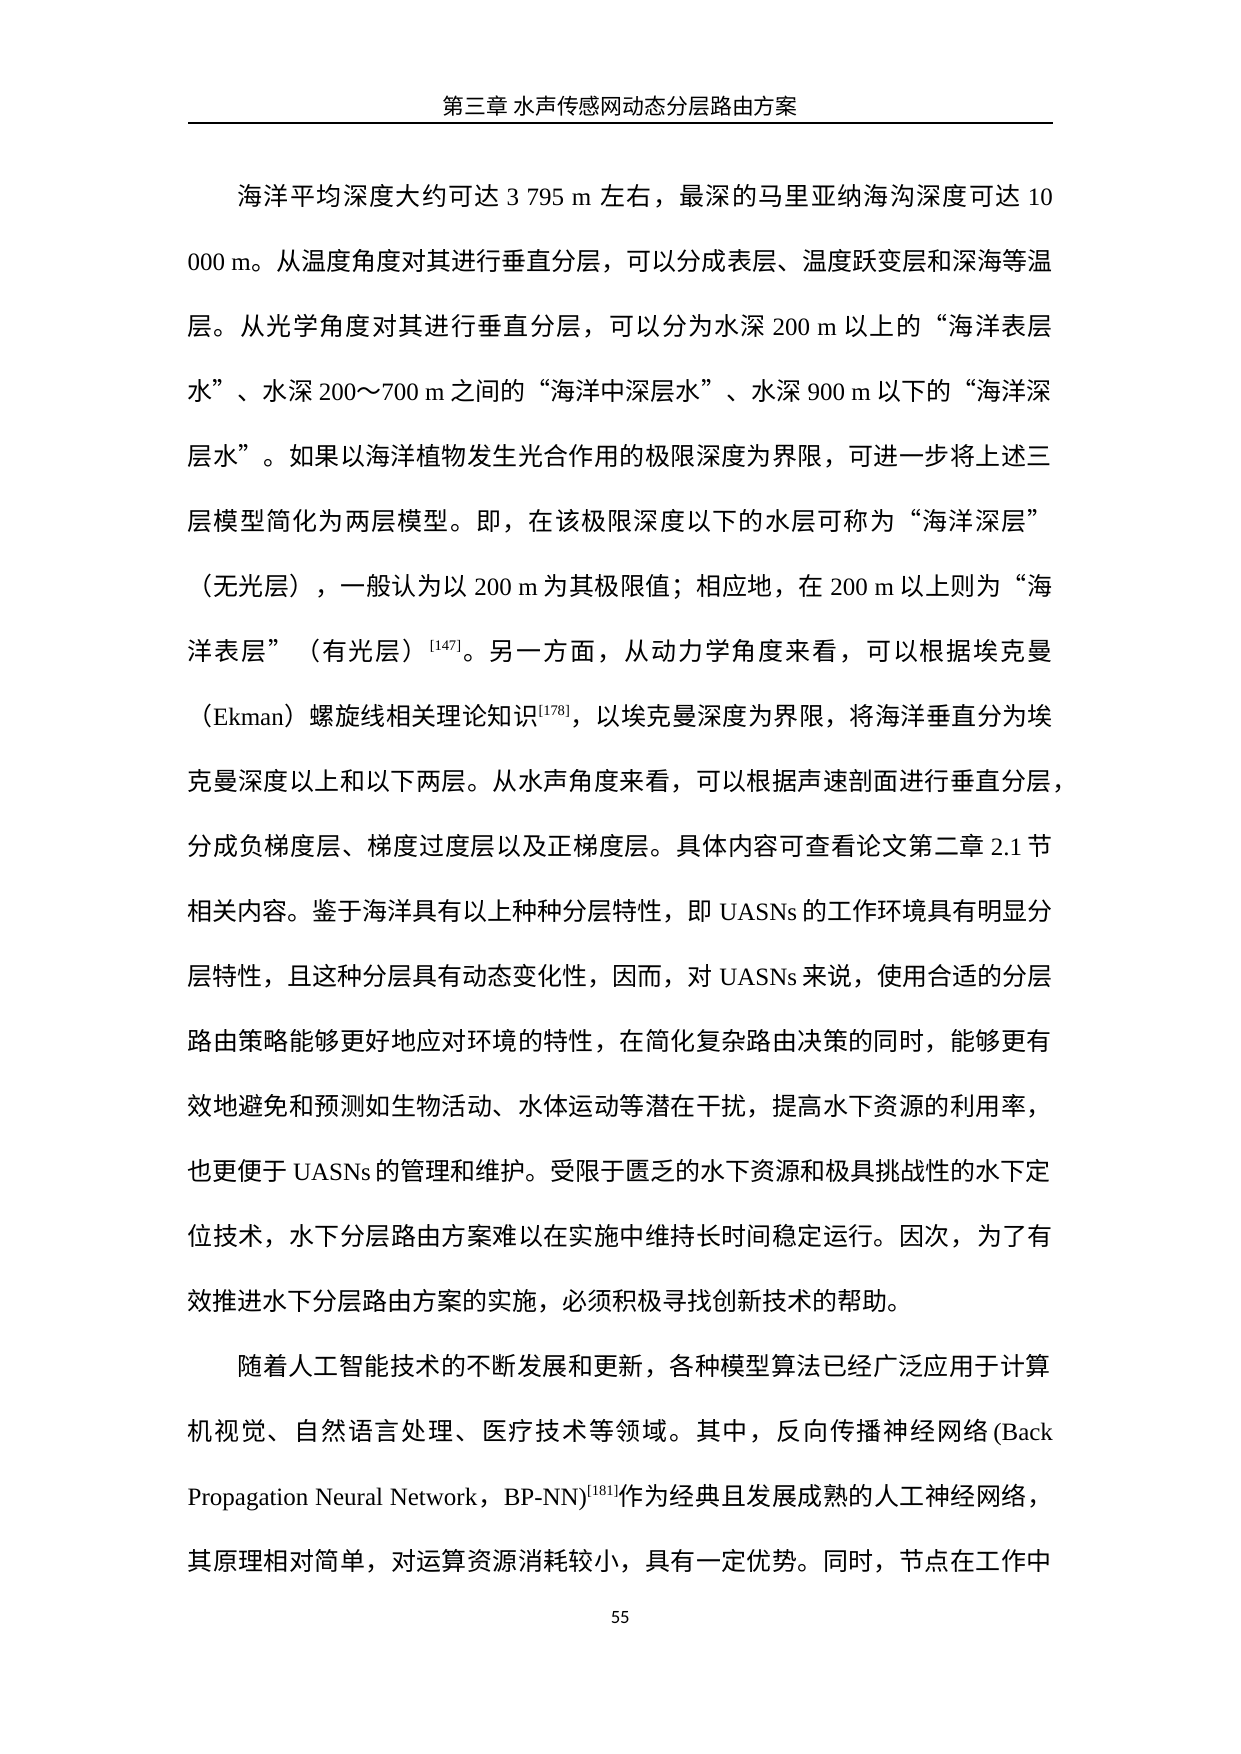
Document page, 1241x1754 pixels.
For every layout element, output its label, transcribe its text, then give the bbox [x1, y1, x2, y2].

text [187, 1332, 1053, 1592]
text 海洋平均深度大约可达3 795 m 左右，最深的马里亚纳海沟深度可达10 000 m。从温度角度对其进行垂直分层，可以分成表层、温度跃变层和深海等温层。从光学角度对其进行垂直分层，可以分为水深200 m以上的“海洋表层水”、水深200～700 m之间的“海洋中深层水”、水深900 m以下的“海洋深层水”。如果以海洋植物发生光合作用的极限深度为界限，可进一步将上述三层模型简化为两层模型。即，在该极限深度以下的水层可称为“海洋深层”（无光层），一般认为以200 m为其极限值；相应地，在200 m以上则为“海洋表层”（有光层）[103]。另一方面，从动力学角度来看，可以根据埃克曼（Ekman）螺旋线相关理论知识[134]，以埃克曼深度为界限，将海洋垂直分为埃克曼深度以上和以下两层。从水声角度来看，可以根据声速剖面进行垂直分层，分成负梯度层、梯度过度层以及正梯度层。具体内容可查看论文第二章2.1节相关内容。鉴于海洋具有以上种种分层特性，即UASNs的工作环境具有明显分层特性，且这种分层具有动态变化性，因而，对UASNs来说，使用合适的分层路由策略能够更好地应对环境的特性，在简化复杂路由决策的同时，能够更有效地避免和预测如生物活动、水体运动等潜在干扰，提高水下资源的利用率，也更便于UASNs的管理和维护。受限于匮乏的水下资源和极具挑战性的水下定位技术，水下分层路由方案难以在实施中维持长时间稳定运行。因次，为了有效推进水下分层路由方案的实施，必须积极寻找创新技术的帮助。 [187, 162, 1053, 1332]
